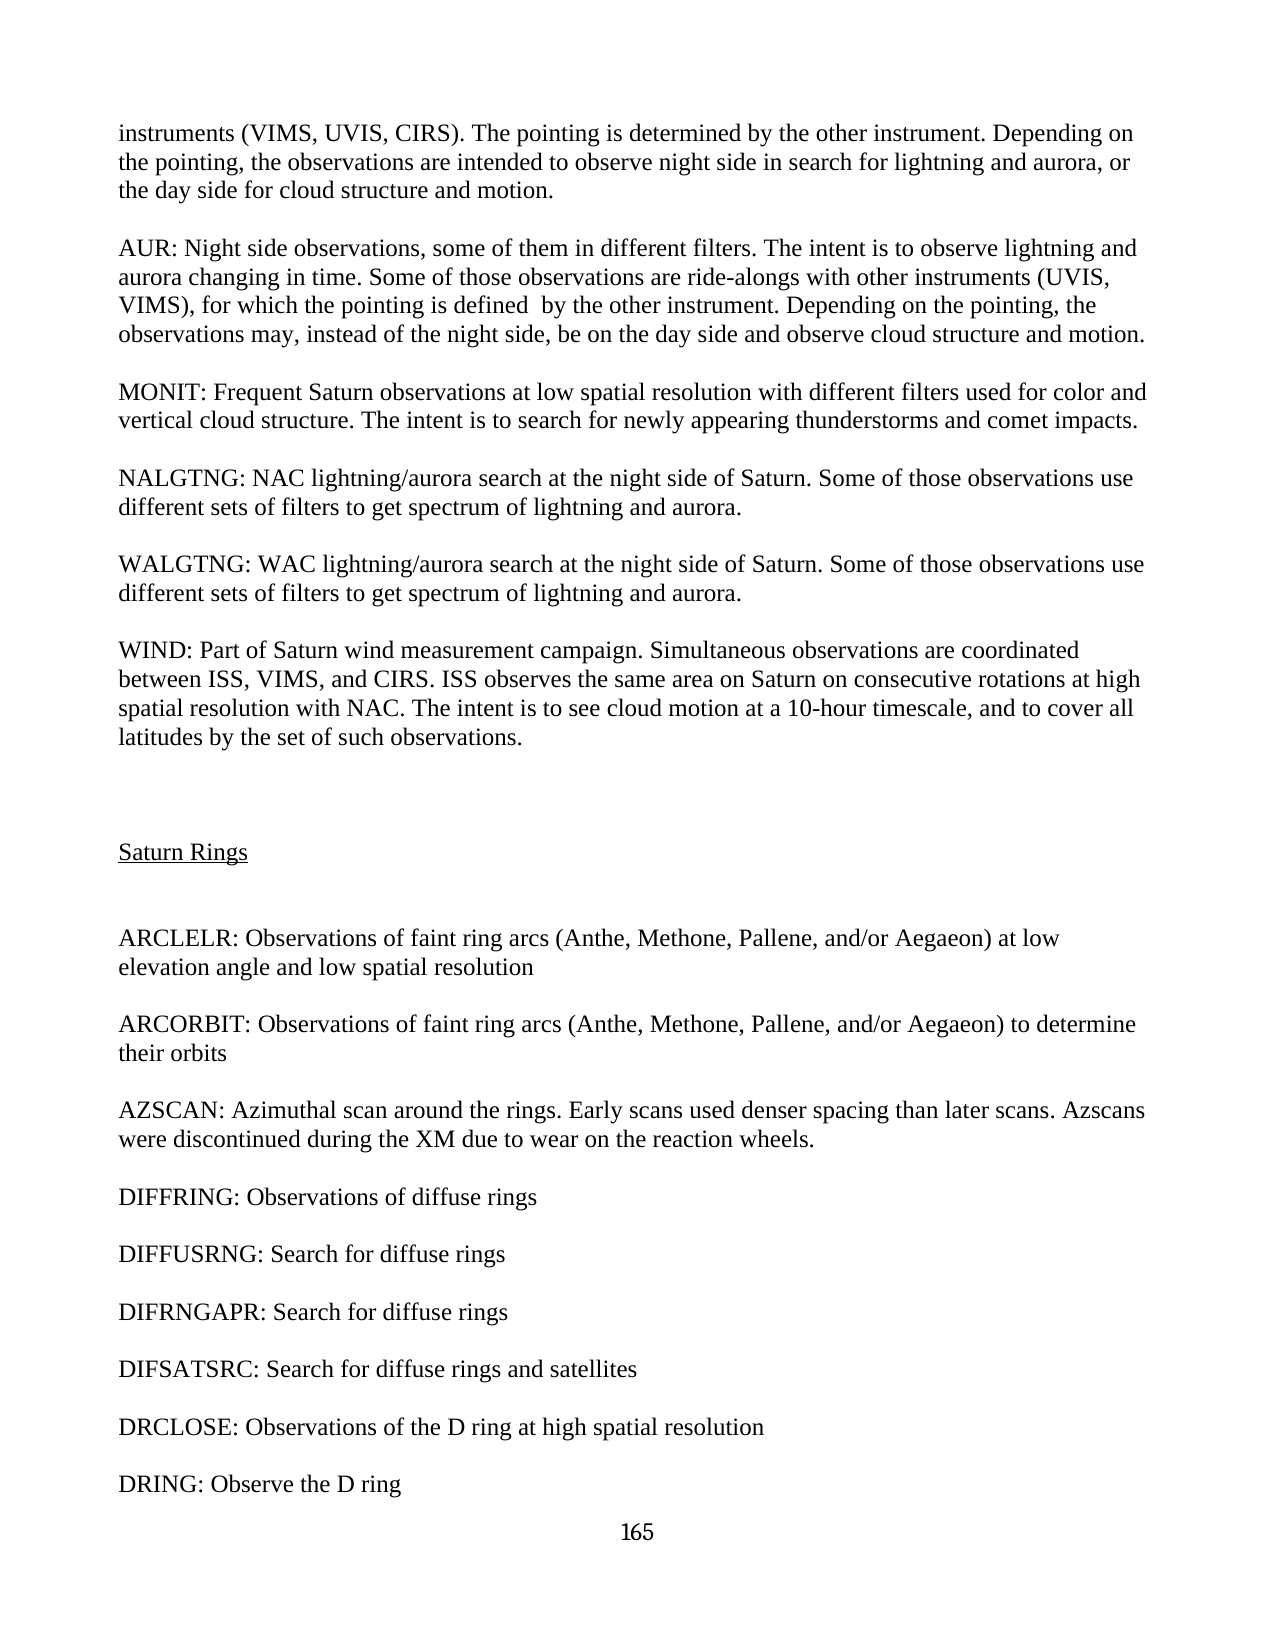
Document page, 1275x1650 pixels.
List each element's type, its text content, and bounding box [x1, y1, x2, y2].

text MONIT: Frequent Saturn observations at low spatial resolution with different filters used for color and vertical cloud structure. The intent is to search for newly appearing thunderstorms and comet impacts. [118, 377, 1157, 434]
text DIFFUSRNG: Search for diffuse rings [118, 1239, 1157, 1268]
text DIFSATSRC: Search for diffuse rings and satellites [118, 1354, 1157, 1383]
text DRCLOSE: Observations of the D ring at high spatial resolution [118, 1412, 1157, 1441]
text WALGTNG: WAC lightning/aurora search at the night side of Saturn. Some of those observations use different sets of filters to get spectrum of lightning and aurora. [118, 549, 1157, 607]
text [118, 118, 1157, 204]
subtitle Saturn Rings [118, 837, 1157, 866]
text DRING: Observe the D ring [118, 1469, 1157, 1498]
text ARCLELR: Observations of faint ring arcs (Anthe, Methone, Pallene, and/or Aegaeon) at low elevation angle and low spatial resolution [118, 923, 1157, 981]
text AUR: Night side observations, some of them in different filters. The intent is to observe lightning and aurora changing in time. Some of those observations are ride-alongs with other instruments (UVIS, VIMS), for which the pointing is defined by the other instrument. Depending on the pointing, the observations may, instead of the night side, be on the day side and observe cloud structure and motion. [118, 233, 1157, 348]
text NALGTNG: NAC lightning/aurora search at the night side of Saturn. Some of those observations use different sets of filters to get spectrum of lightning and aurora. [118, 463, 1157, 521]
text WIND: Part of Saturn wind measurement campaign. Simultaneous observations are coordinated between ISS, VIMS, and CIRS. ISS observes the same area on Saturn on consecutive rotations at high spatial resolution with NAC. The intent is to see cloud motion at a 10-hour timescale, and to cover all latitudes by the set of such observations. [118, 636, 1157, 751]
text DIFRNGAPR: Search for diffuse rings [118, 1297, 1157, 1326]
text ARCORBIT: Observations of faint ring arcs (Anthe, Methone, Pallene, and/or Aegaeon) to determine their orbits [118, 1009, 1157, 1067]
text DIFFRING: Observations of diffuse rings [118, 1182, 1157, 1211]
text AZSCAN: Azimuthal scan around the rings. Early scans used denser spacing than later scans. Azscans were discontinued during the XM due to wear on the reaction wheels. [118, 1096, 1157, 1153]
